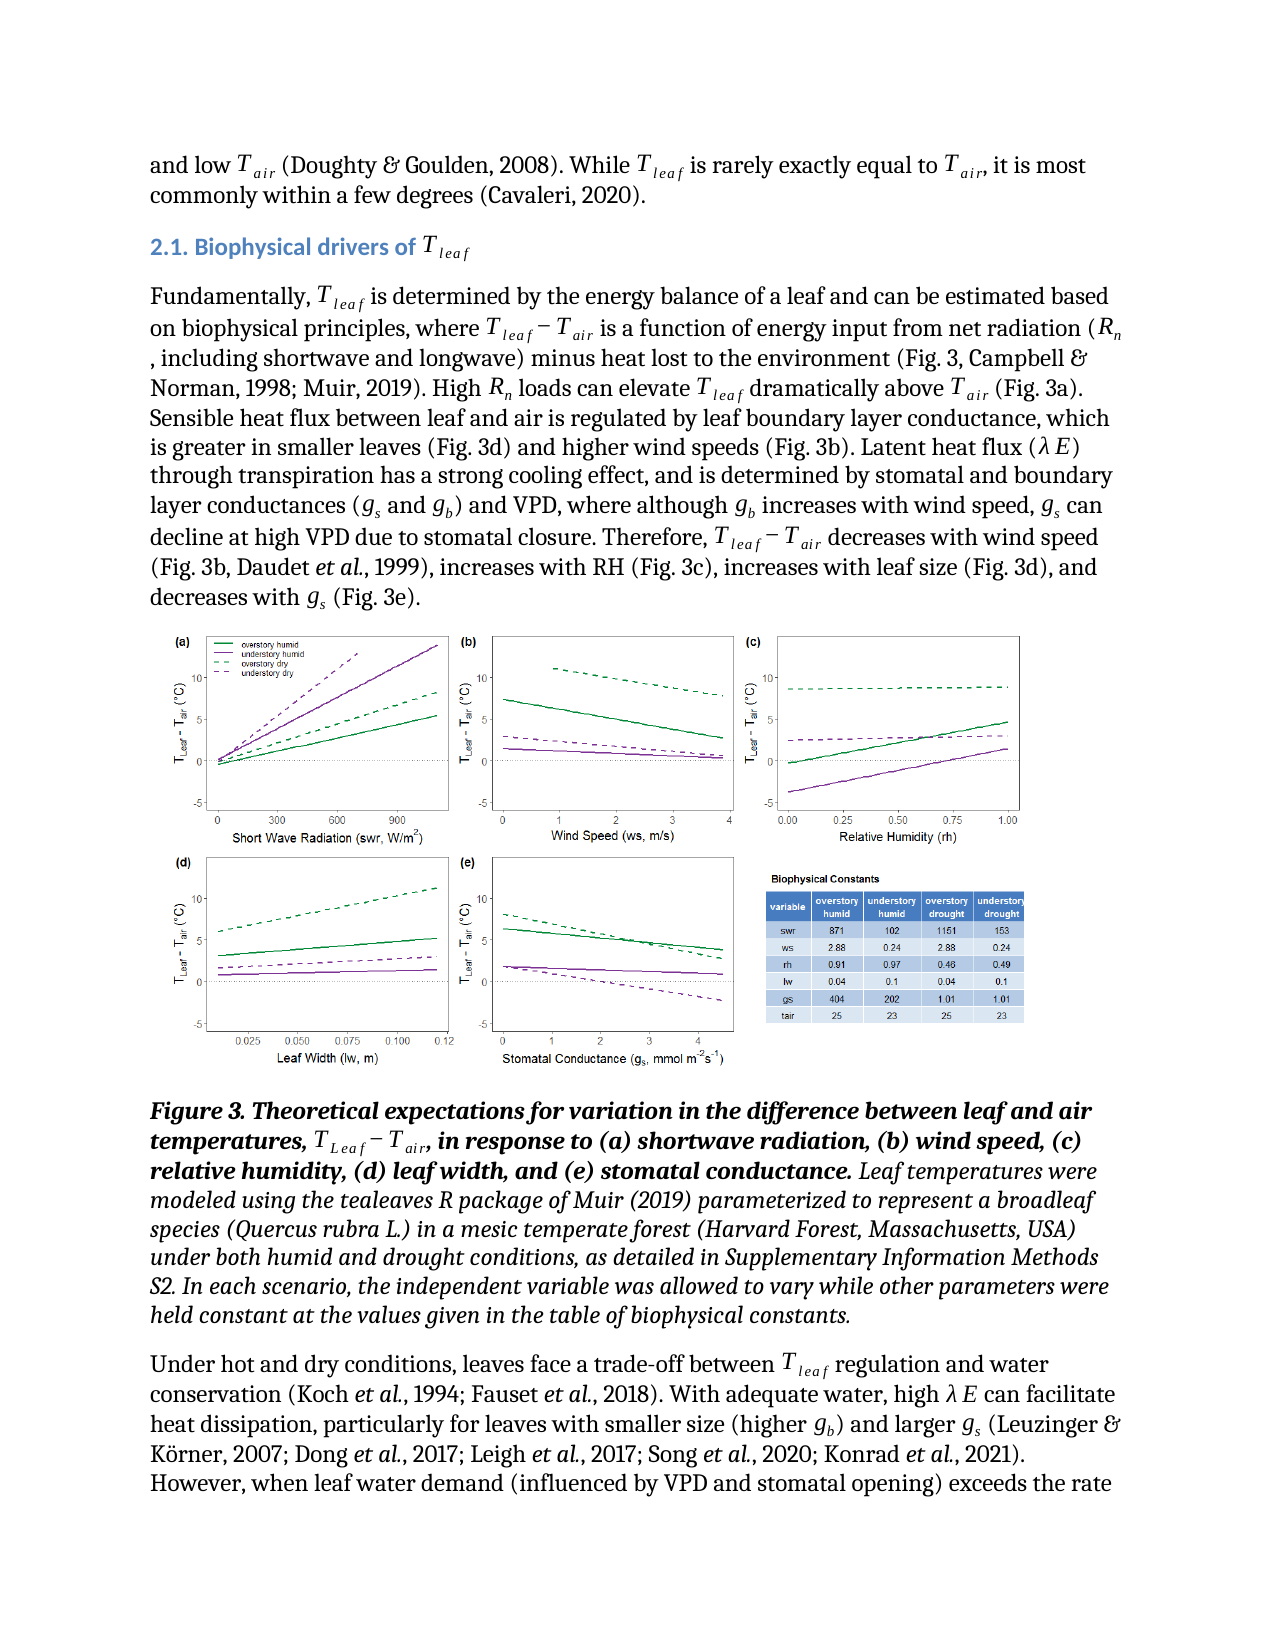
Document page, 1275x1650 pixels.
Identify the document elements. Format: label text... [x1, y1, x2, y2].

text Fundamentally, is determined by the energy balance of a leaf and can be estimated based on biophysical principles, where is a function of energy input from net radiation (, including shortwave and longwave) minus heat lost to the environment (Fig. 3, Campbell & Norman, 1998; Muir, 2019). High loads can elevate dramatically above (Fig. 3a). Sensible heat flux between leaf and air is regulated by leaf boundary layer conductance, which is greater in smaller leaves (Fig. 3d) and higher wind speeds (Fig. 3b). Latent heat flux () through transpiration has a strong cooling effect, and is determined by stomatal and boundary layer conductances ( and ) and VPD, where although increases with wind speed, can decline at high VPD due to stomatal closure. Therefore, decreases with wind speed (Fig. 3b, Daudet et al., 1999), increases with RH (Fig. 3c), increases with leaf size (Fig. 3d), and decreases with (Fig. 3e). [150, 281, 1125, 613]
text Figure 3. Theoretical expectations for variation in the difference between leaf and air temperatures, , in response to (a) shortwave radiation, (b) wind speed, (c) relative humidity, (d) leaf width, and (e) stomatal conductance. Leaf temperatures were modeled using the tealeaves R package of Muir (2019) parameterized to represent a broadleaf species (Quercus rubra L.) in a mesic temperate forest (Harvard Forest, Massachusetts, USA) under both humid and drought conditions, as detailed in Supplementary Information Methods S2. In each scenario, the independent variable was allowed to vary while other parameters were held constant at the values given in the table of biophysical constants. [150, 1097, 1125, 1329]
picture [168, 631, 1044, 1076]
subtitle 2.1. Biophysical drivers of [150, 231, 1125, 262]
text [150, 1348, 1125, 1497]
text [150, 150, 1125, 210]
